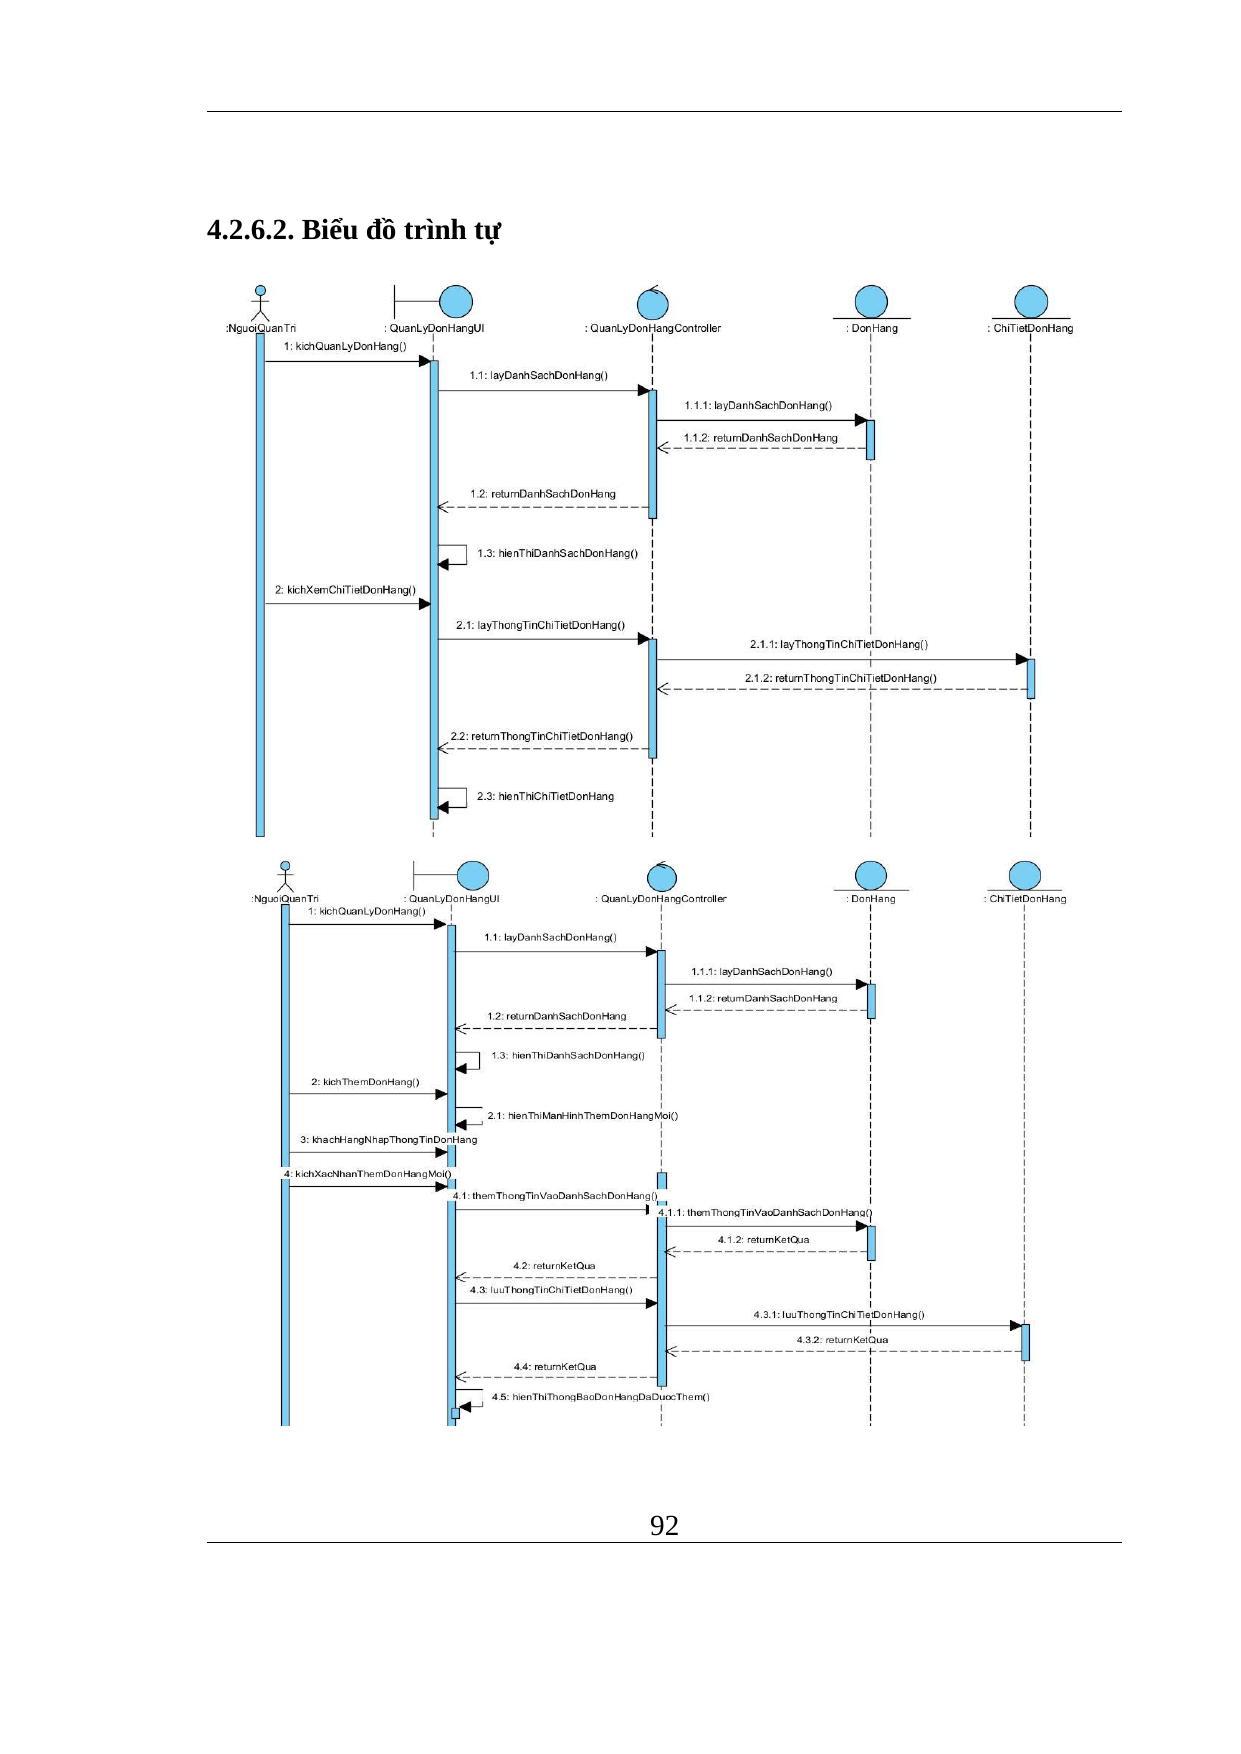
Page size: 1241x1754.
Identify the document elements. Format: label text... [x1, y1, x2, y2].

picture [206, 853, 1093, 1426]
picture [206, 275, 1093, 837]
subtitle Biểu đồ trình tự [207, 212, 1122, 246]
